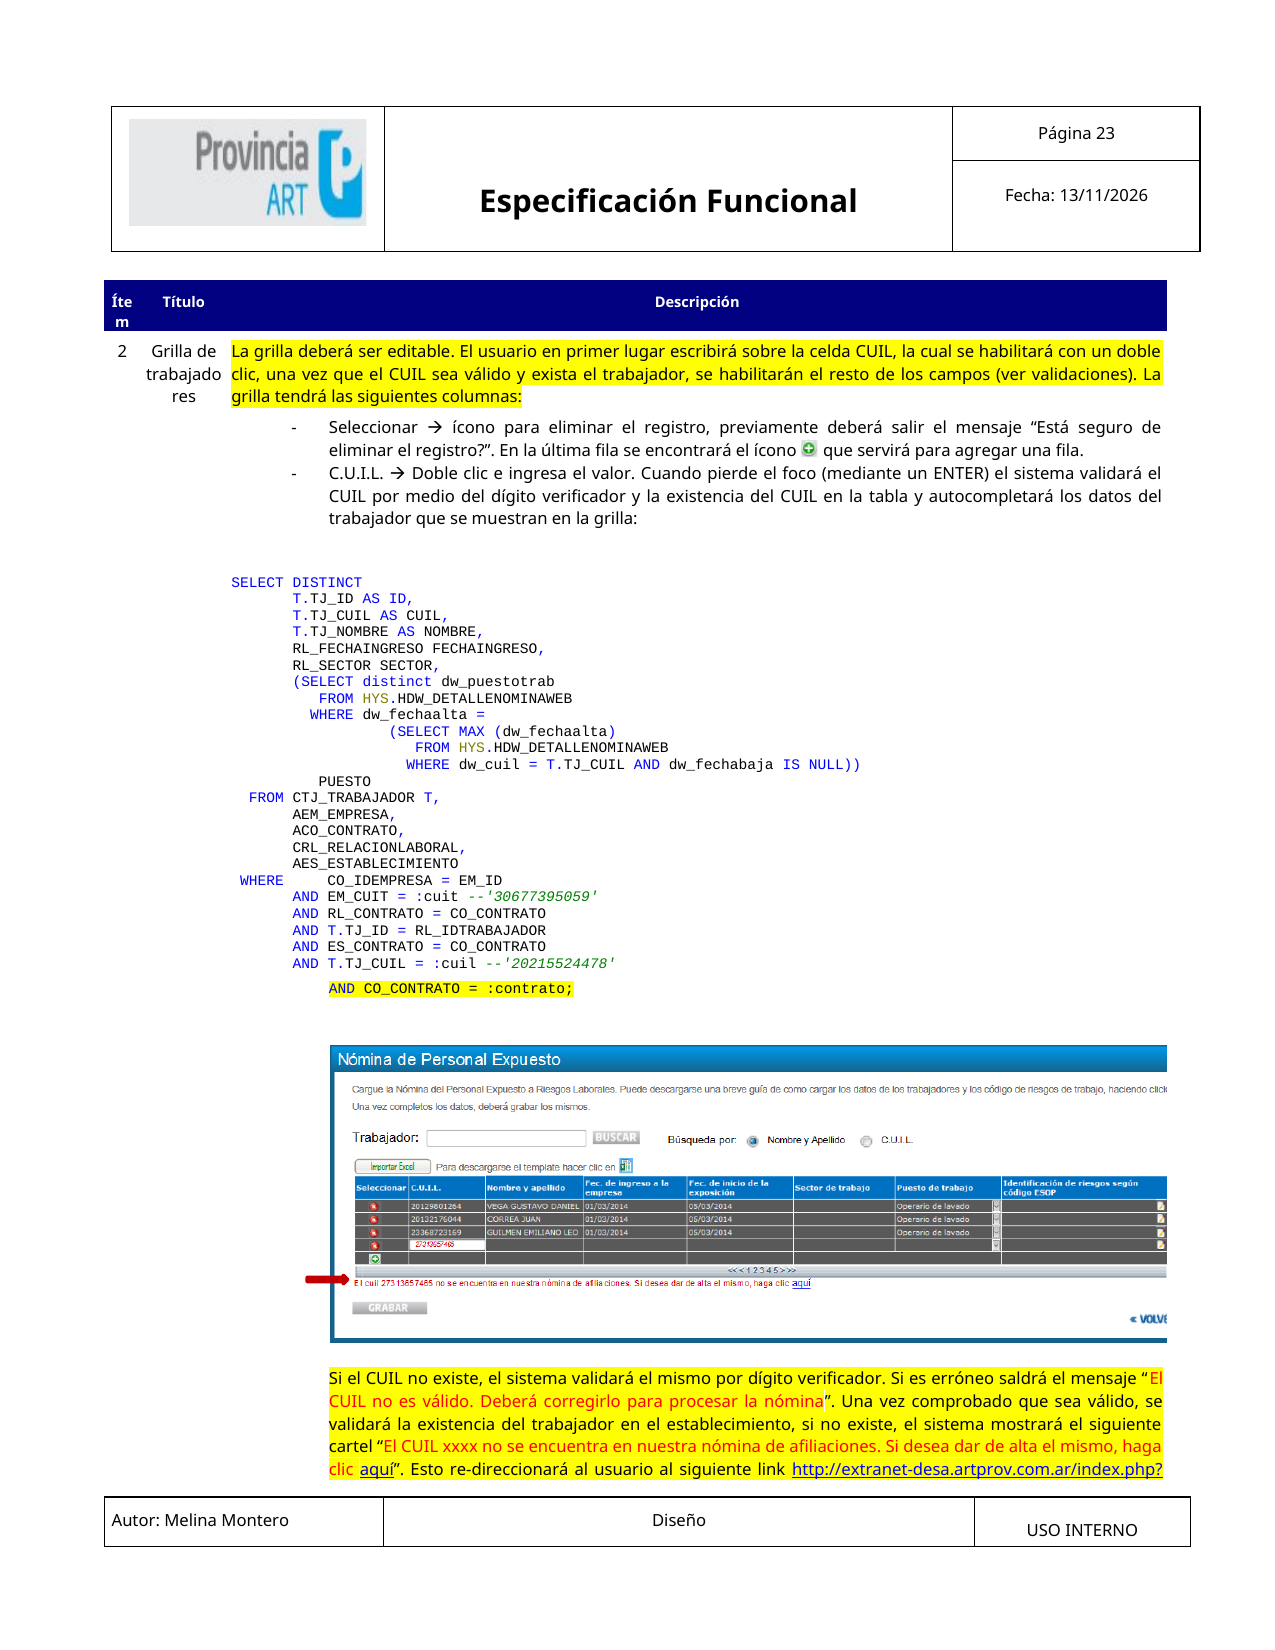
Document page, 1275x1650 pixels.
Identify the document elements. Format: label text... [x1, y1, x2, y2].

table_cell Grilla de trabajadores [140, 331, 227, 1480]
table_cell 2 [104, 331, 140, 1480]
picture [328, 1043, 1167, 1344]
picture [801, 439, 819, 457]
table_header Ítem [104, 283, 140, 331]
picture [129, 119, 367, 226]
table_header Descripción [227, 283, 1167, 331]
table_header Título [140, 283, 227, 331]
